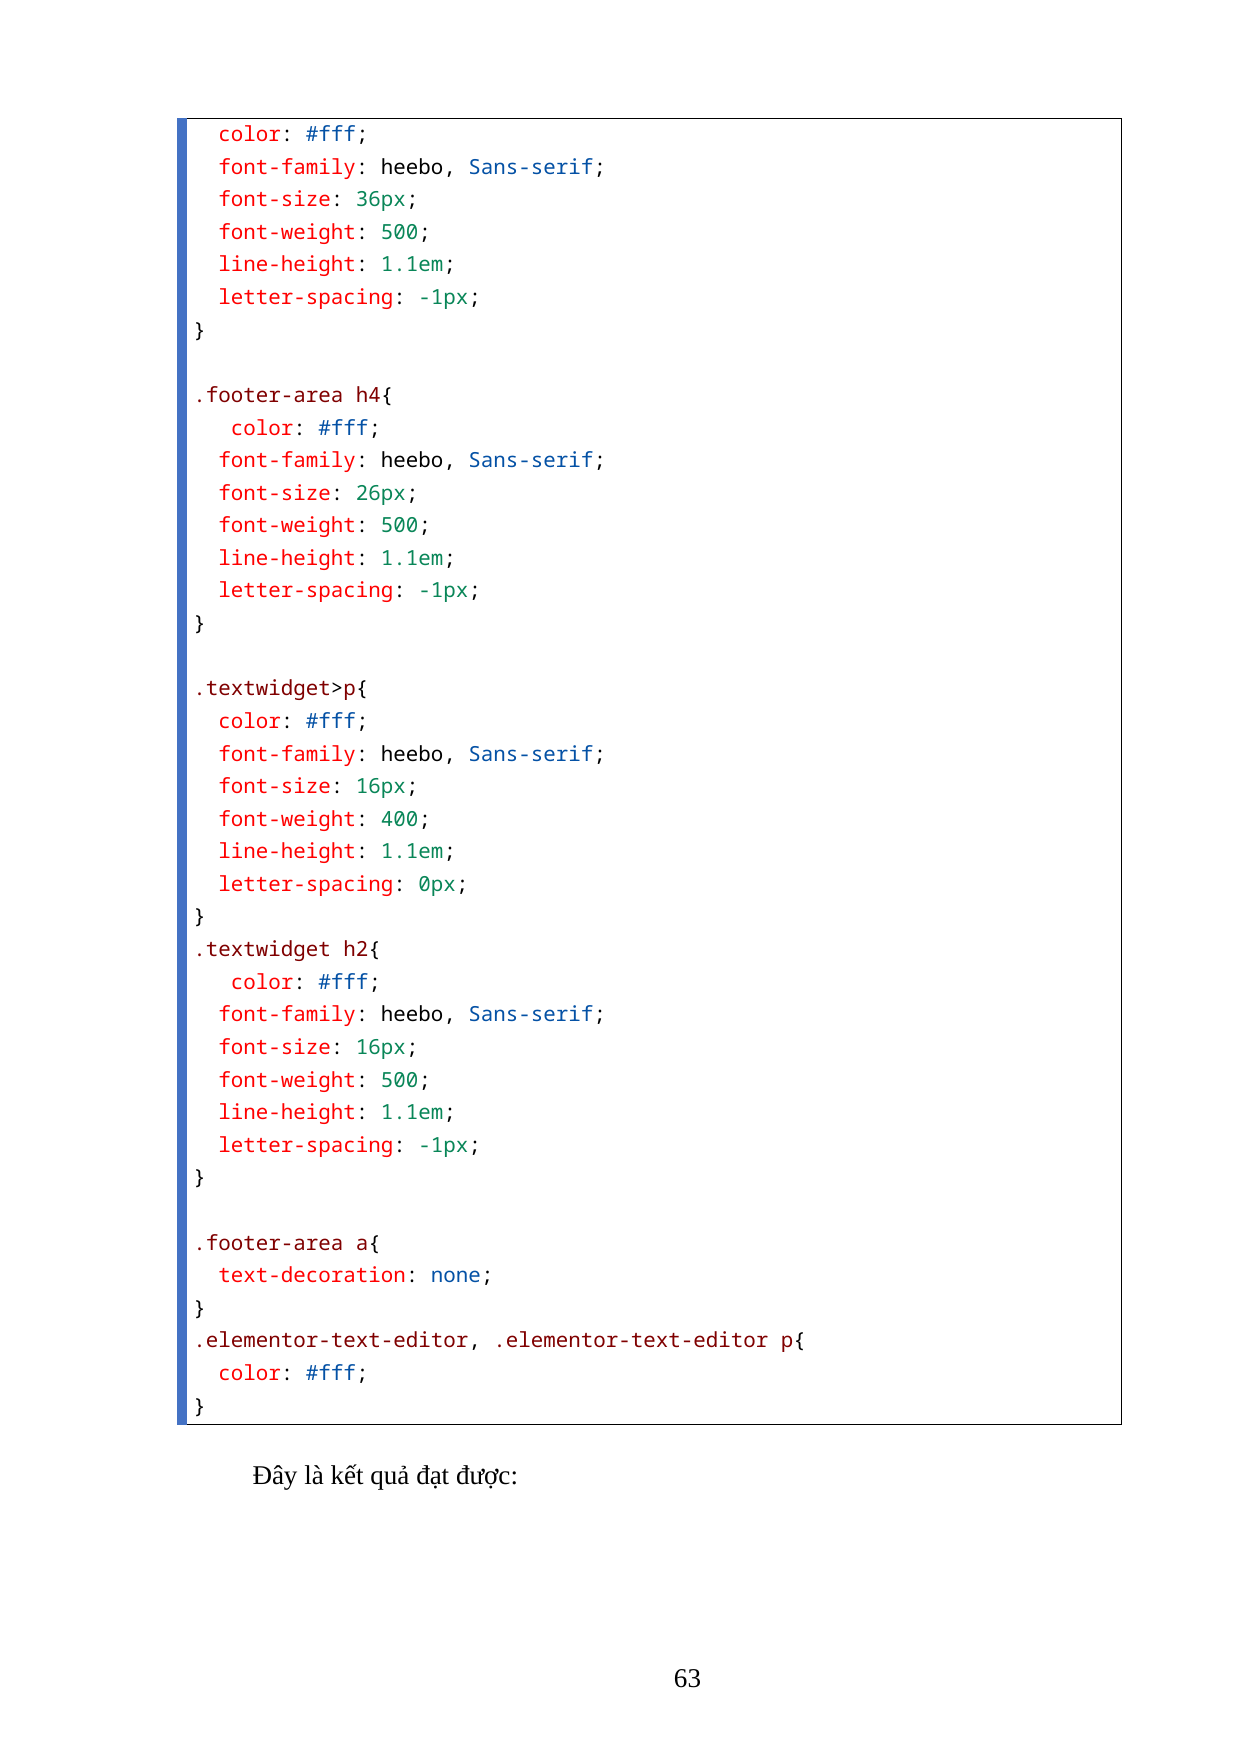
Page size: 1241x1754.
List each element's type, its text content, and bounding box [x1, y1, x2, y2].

text Đây là kết quả đạt được: [177, 1459, 1122, 1490]
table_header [187, 119, 1121, 1424]
